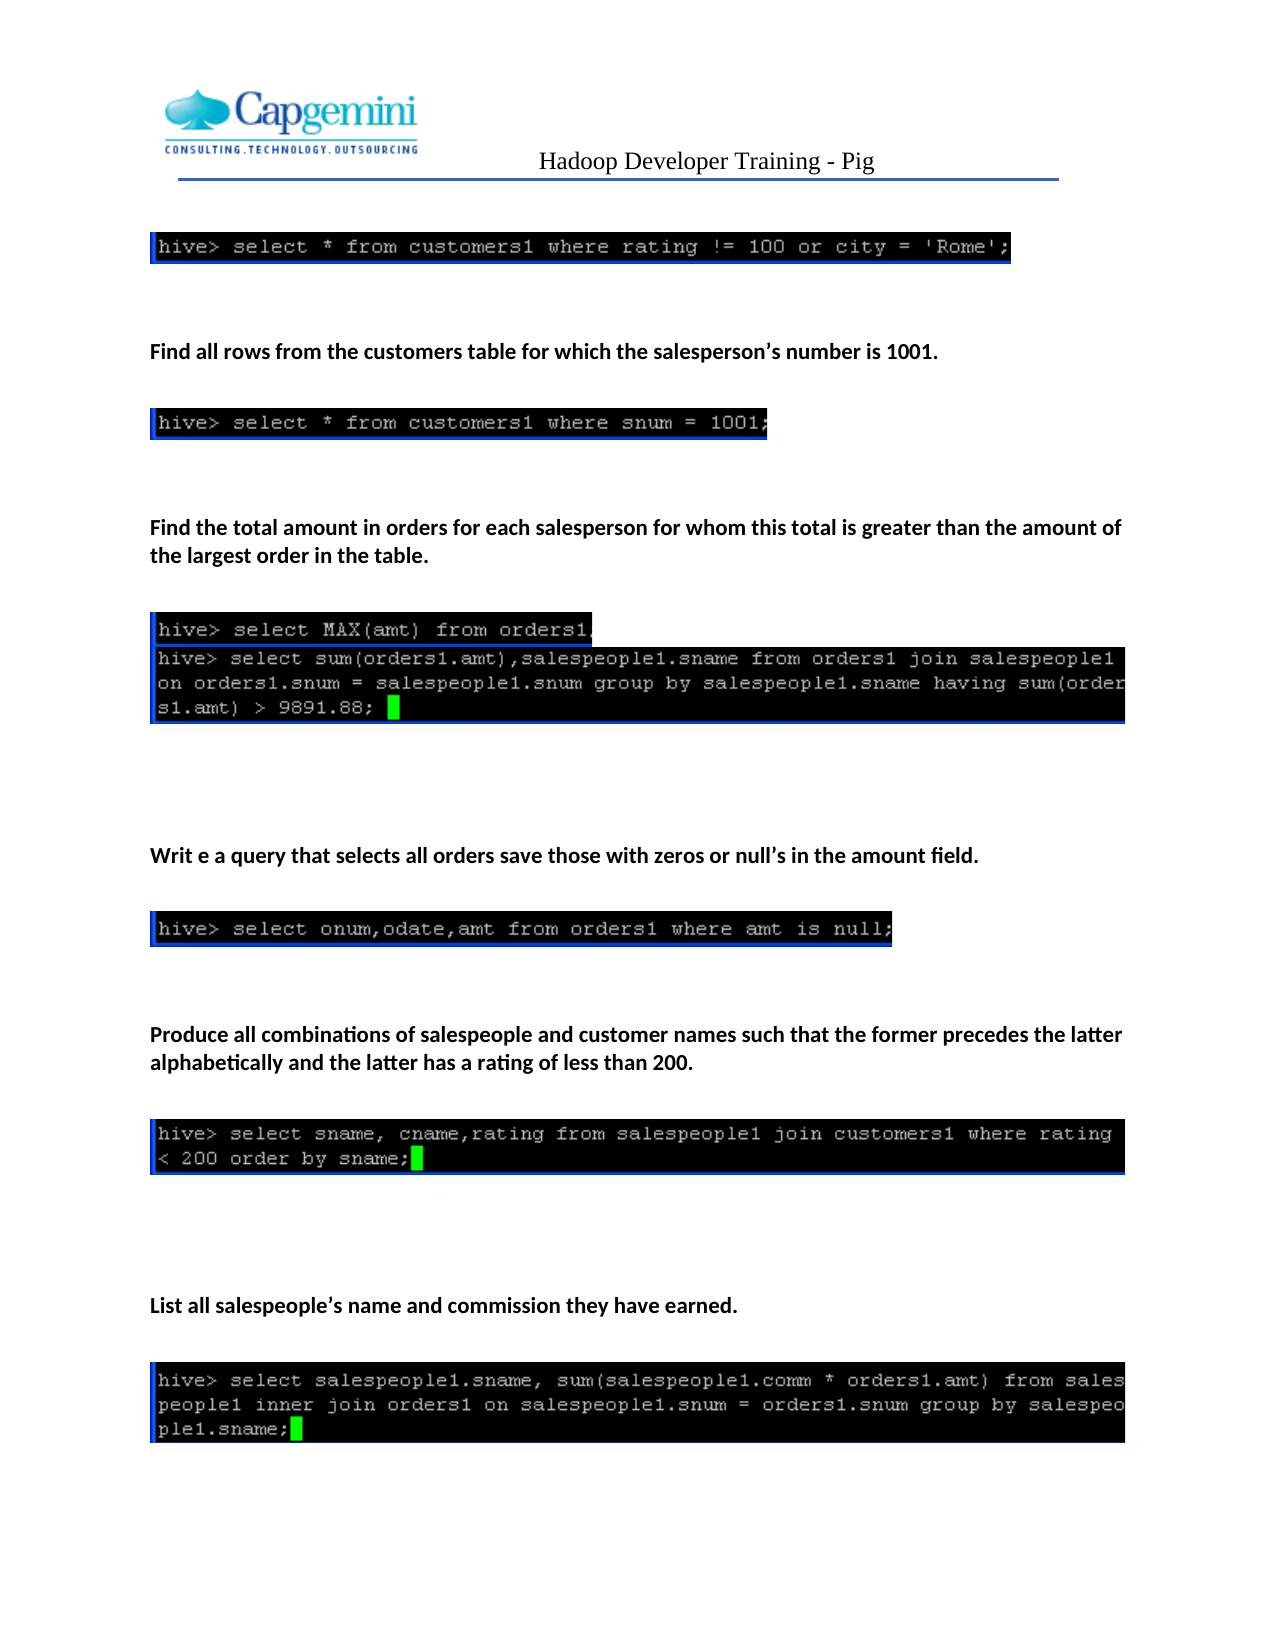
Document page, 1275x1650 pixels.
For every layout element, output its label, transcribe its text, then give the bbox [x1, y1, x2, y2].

text Writ e a query that selects all orders save those with zeros or null’s in the amount field. [150, 841, 1125, 869]
picture [150, 75, 433, 170]
text List all salespeople’s name and commission they have earned. [150, 1292, 1125, 1319]
text Find all rows from the customers table for which the salesperson’s number is 1001. [150, 337, 1125, 366]
text Find the total amount in orders for each salesperson for whom this total is greater than the amount of the largest order in the table. [150, 513, 1125, 569]
text Produce all combinations of salespeople and customer names such that the former precedes the latter alphabetically and the latter has a rating of less than 200. [150, 1020, 1125, 1076]
